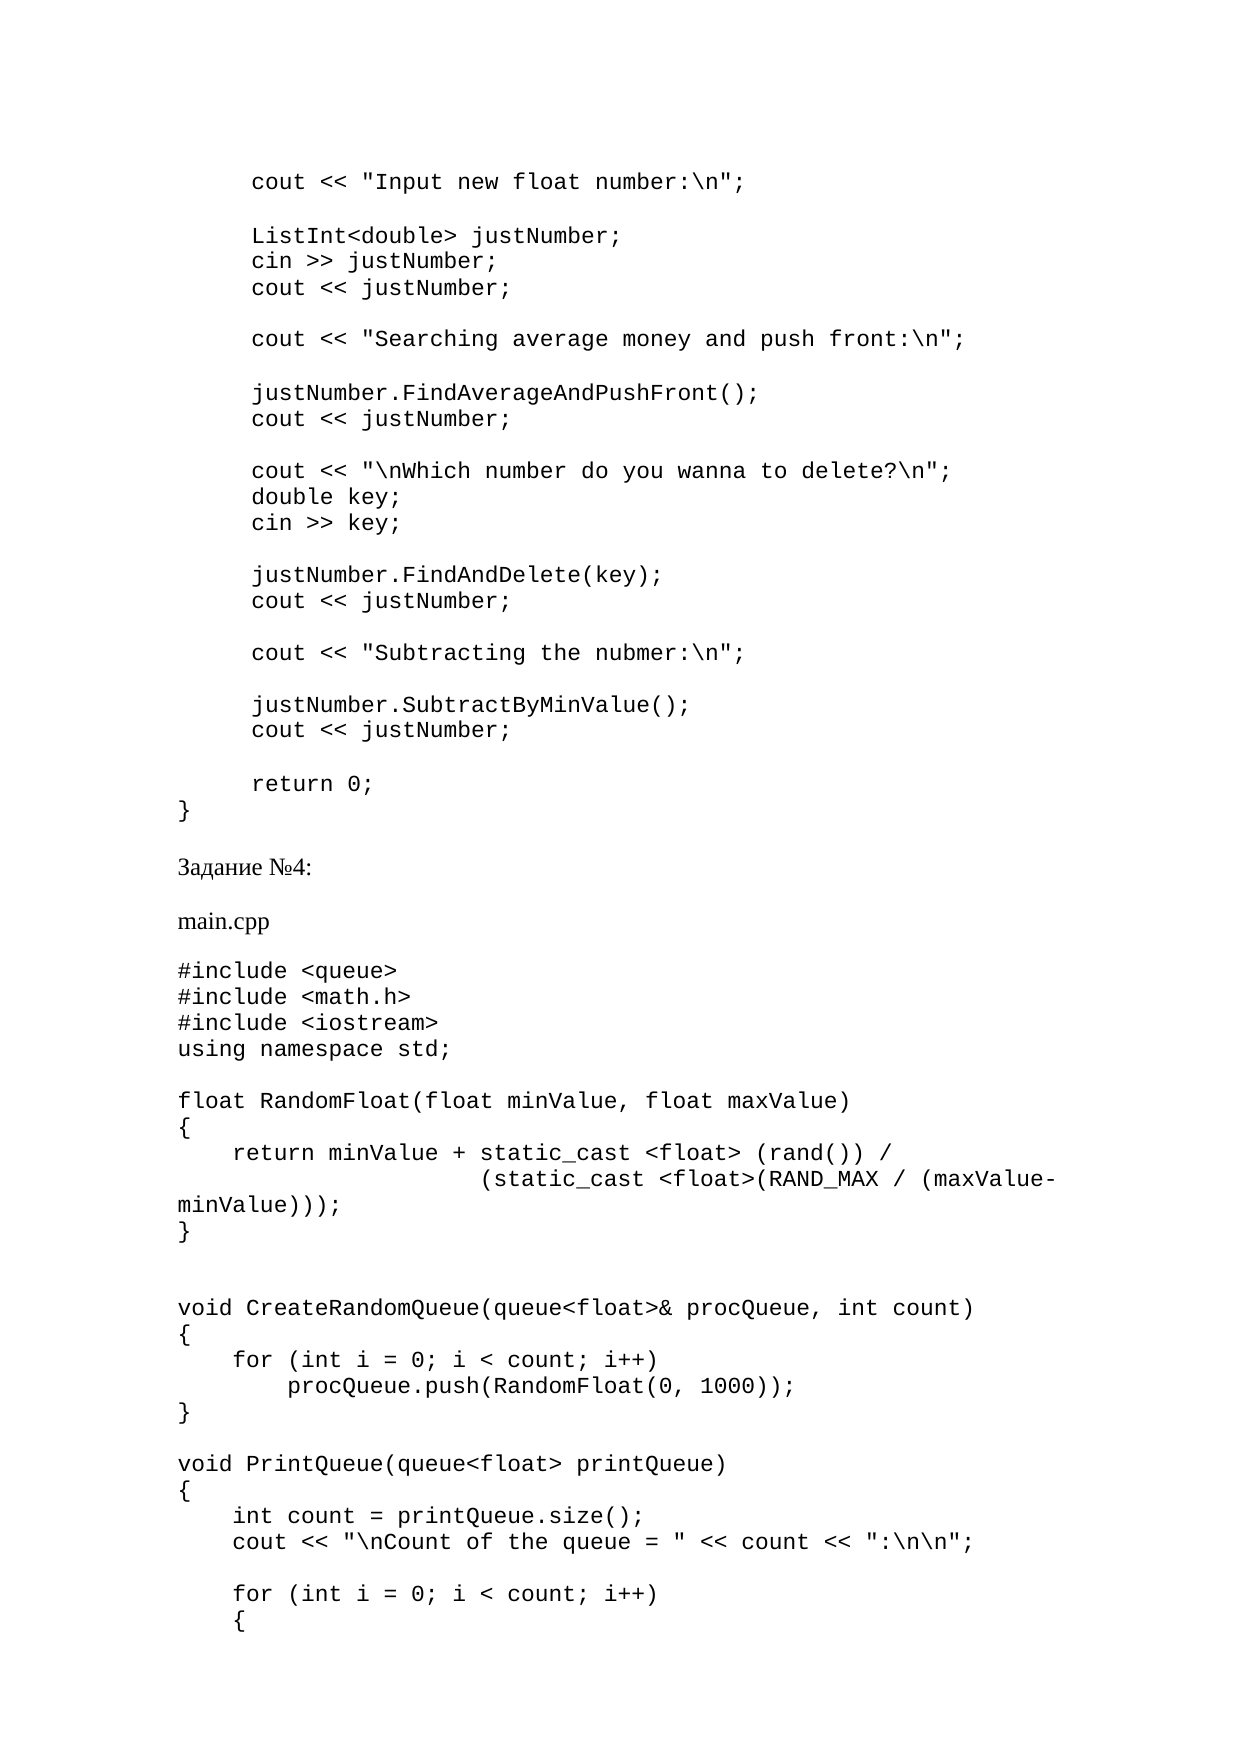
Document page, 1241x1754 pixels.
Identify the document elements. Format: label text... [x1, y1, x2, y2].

text return minValue + static_cast <float> (rand()) / [177, 1141, 1152, 1167]
text return 0; [177, 773, 1152, 799]
text for (int i = 0; i < count; i++) [177, 1349, 1152, 1374]
text cin >> key; [177, 511, 1152, 537]
text justNumber.FindAverageAndPushFront(); [177, 382, 1152, 408]
text void PrintQueue(queue<float> printQueue) [177, 1452, 1152, 1478]
text float RandomFloat(float minValue, float maxValue) [177, 1089, 1152, 1115]
text cout << justNumber; [177, 276, 1152, 302]
text } [177, 1219, 1152, 1245]
text procQueue.push(RandomFloat(0, 1000)); [177, 1374, 1152, 1401]
text } [177, 799, 1152, 825]
text #include <math.h> [177, 986, 1152, 1011]
text void CreateRandomQueue(queue<float>& procQueue, int count) [177, 1297, 1152, 1323]
text cout << "Searching average money and push front:\n"; [177, 328, 1152, 354]
text { [177, 1608, 1152, 1634]
text double key; [177, 485, 1152, 511]
text (static_cast <float>(RAND_MAX / (maxValue-minValue))); [177, 1167, 1152, 1219]
text } [177, 1401, 1152, 1426]
text for (int i = 0; i < count; i++) [177, 1582, 1152, 1608]
text cout << justNumber; [177, 408, 1152, 433]
text cout << "\nWhich number do you wanna to delete?\n"; [177, 459, 1152, 485]
text cout << "\nCount of the queue = " << count << ":\n\n"; [177, 1530, 1152, 1556]
text cout << "Subtracting the nubmer:\n"; [177, 641, 1152, 667]
text cout << justNumber; [177, 589, 1152, 615]
text cout << "Input new float number:\n"; [177, 170, 1152, 196]
text cout << justNumber; [177, 719, 1152, 745]
text justNumber.FindAndDelete(key); [177, 563, 1152, 589]
text using namespace std; [177, 1037, 1152, 1063]
text cin >> justNumber; [177, 250, 1152, 276]
text ListInt<double> justNumber; [177, 224, 1152, 250]
text #include <iostream> [177, 1011, 1152, 1037]
text #include <queue> [177, 959, 1152, 986]
text int count = printQueue.size(); [177, 1504, 1152, 1530]
text Задание №4: [177, 852, 1152, 881]
text { [177, 1478, 1152, 1504]
text main.cpp [177, 906, 1152, 934]
text { [177, 1115, 1152, 1141]
text { [177, 1323, 1152, 1349]
text justNumber.SubtractByMinValue(); [177, 693, 1152, 719]
